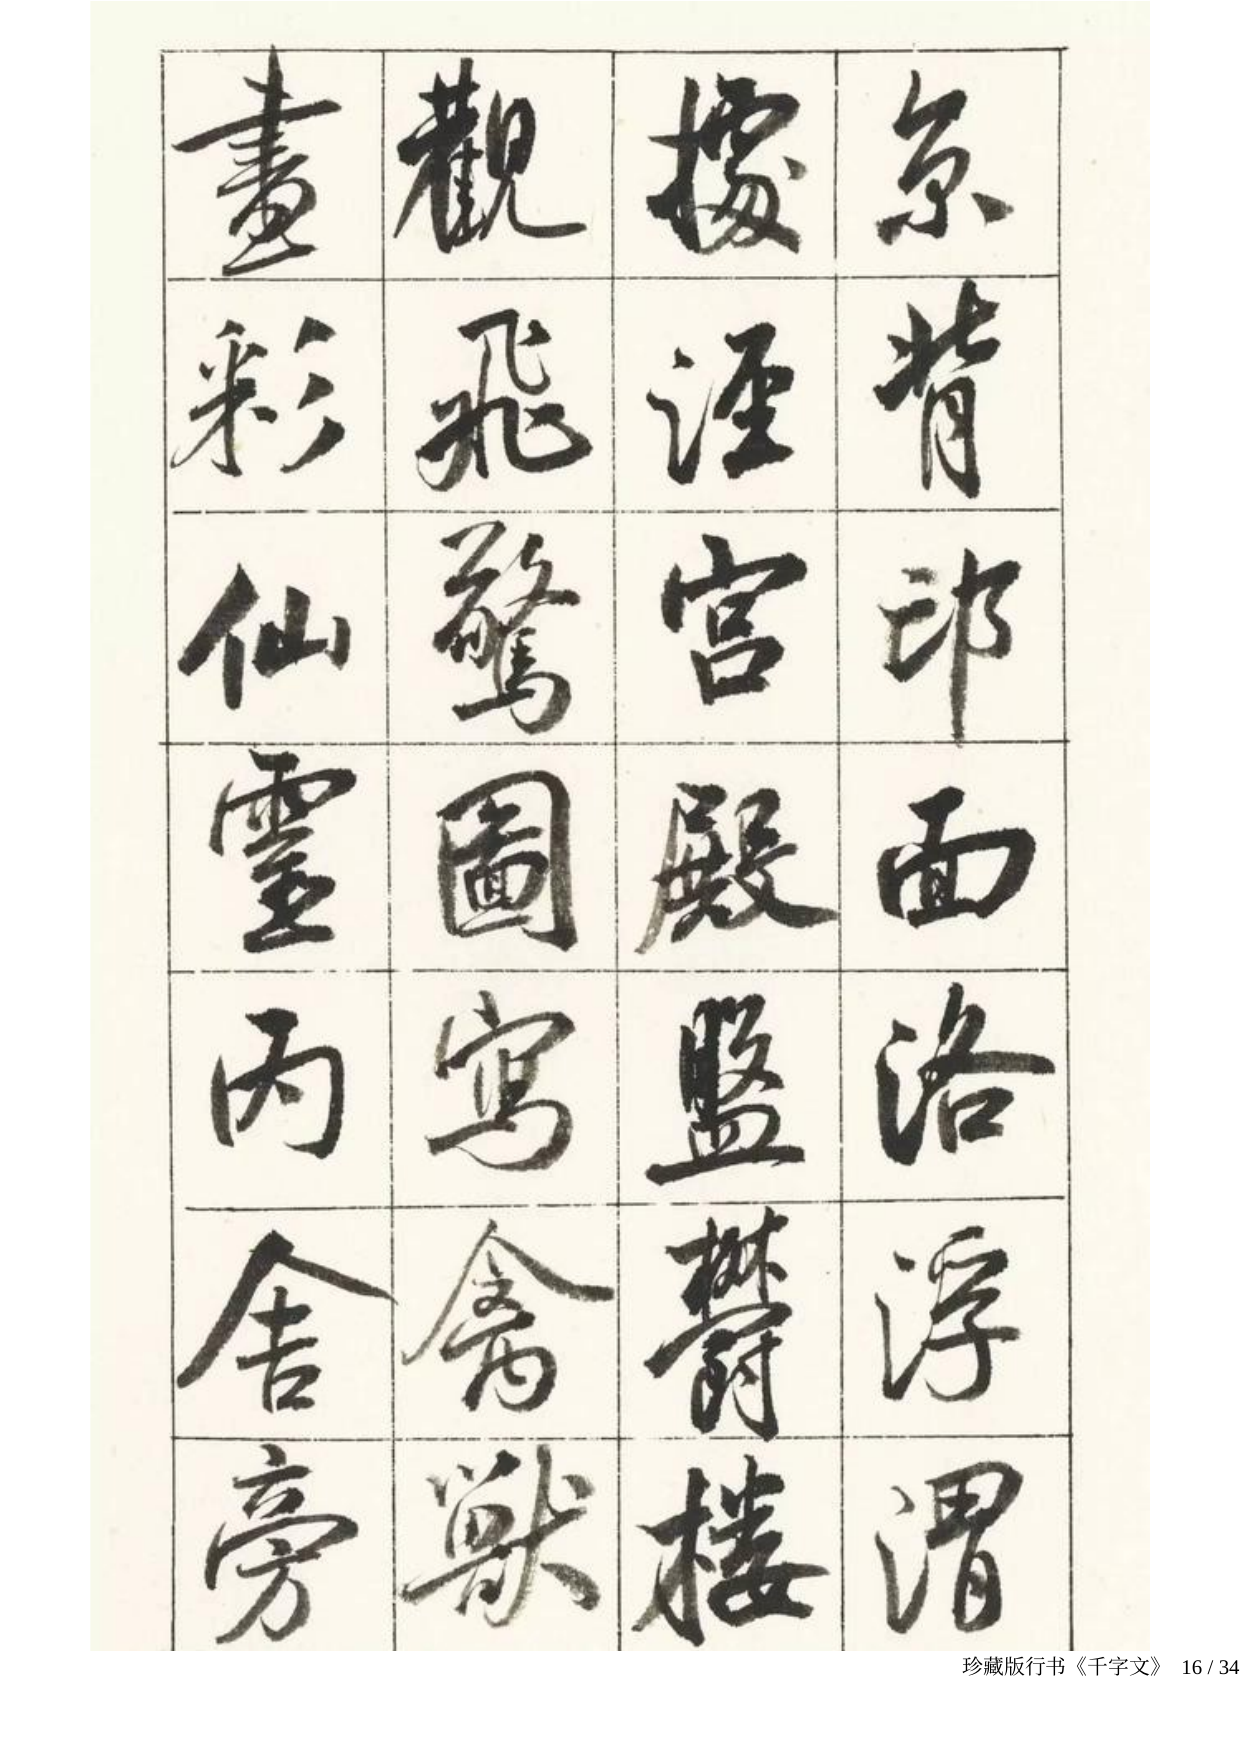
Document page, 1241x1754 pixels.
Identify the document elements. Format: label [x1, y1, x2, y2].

picture [90, 1, 1150, 1651]
